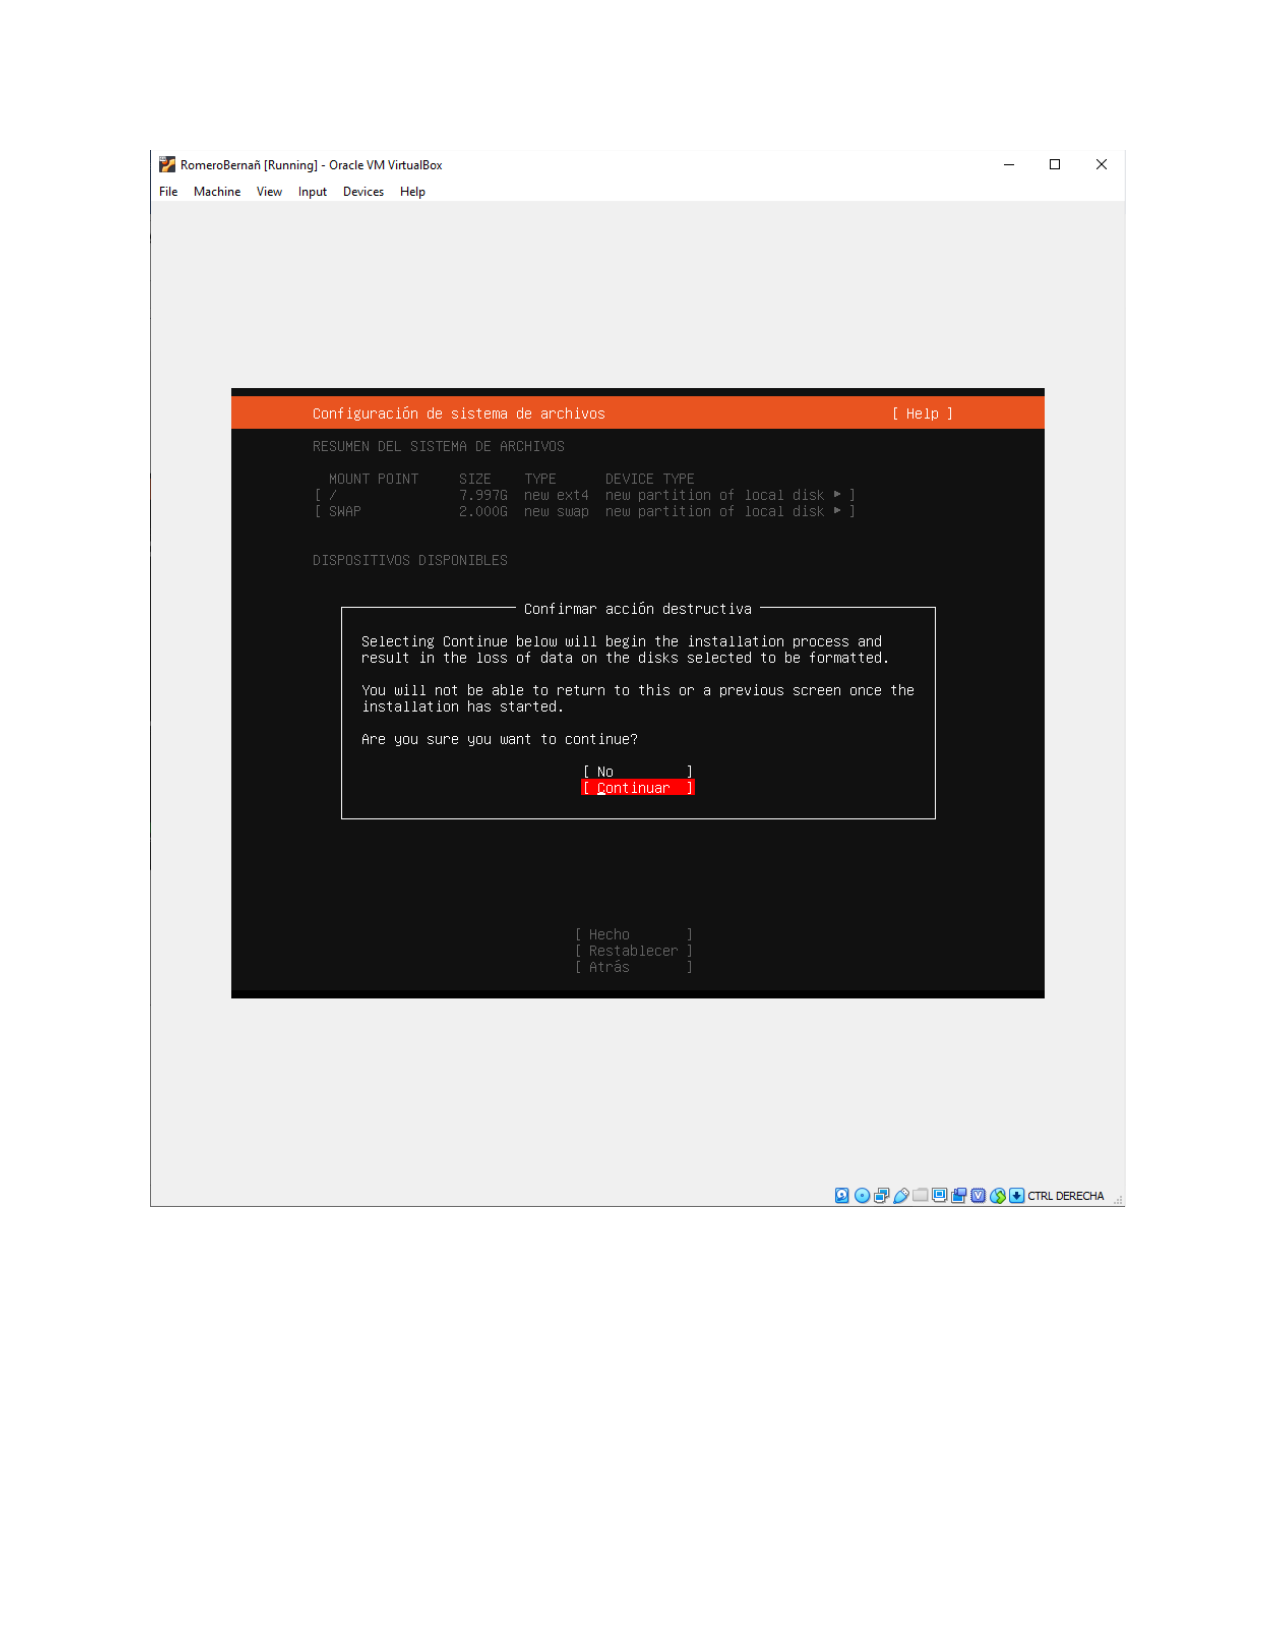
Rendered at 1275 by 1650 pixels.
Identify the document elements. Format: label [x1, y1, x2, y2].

picture [150, 150, 1125, 1207]
